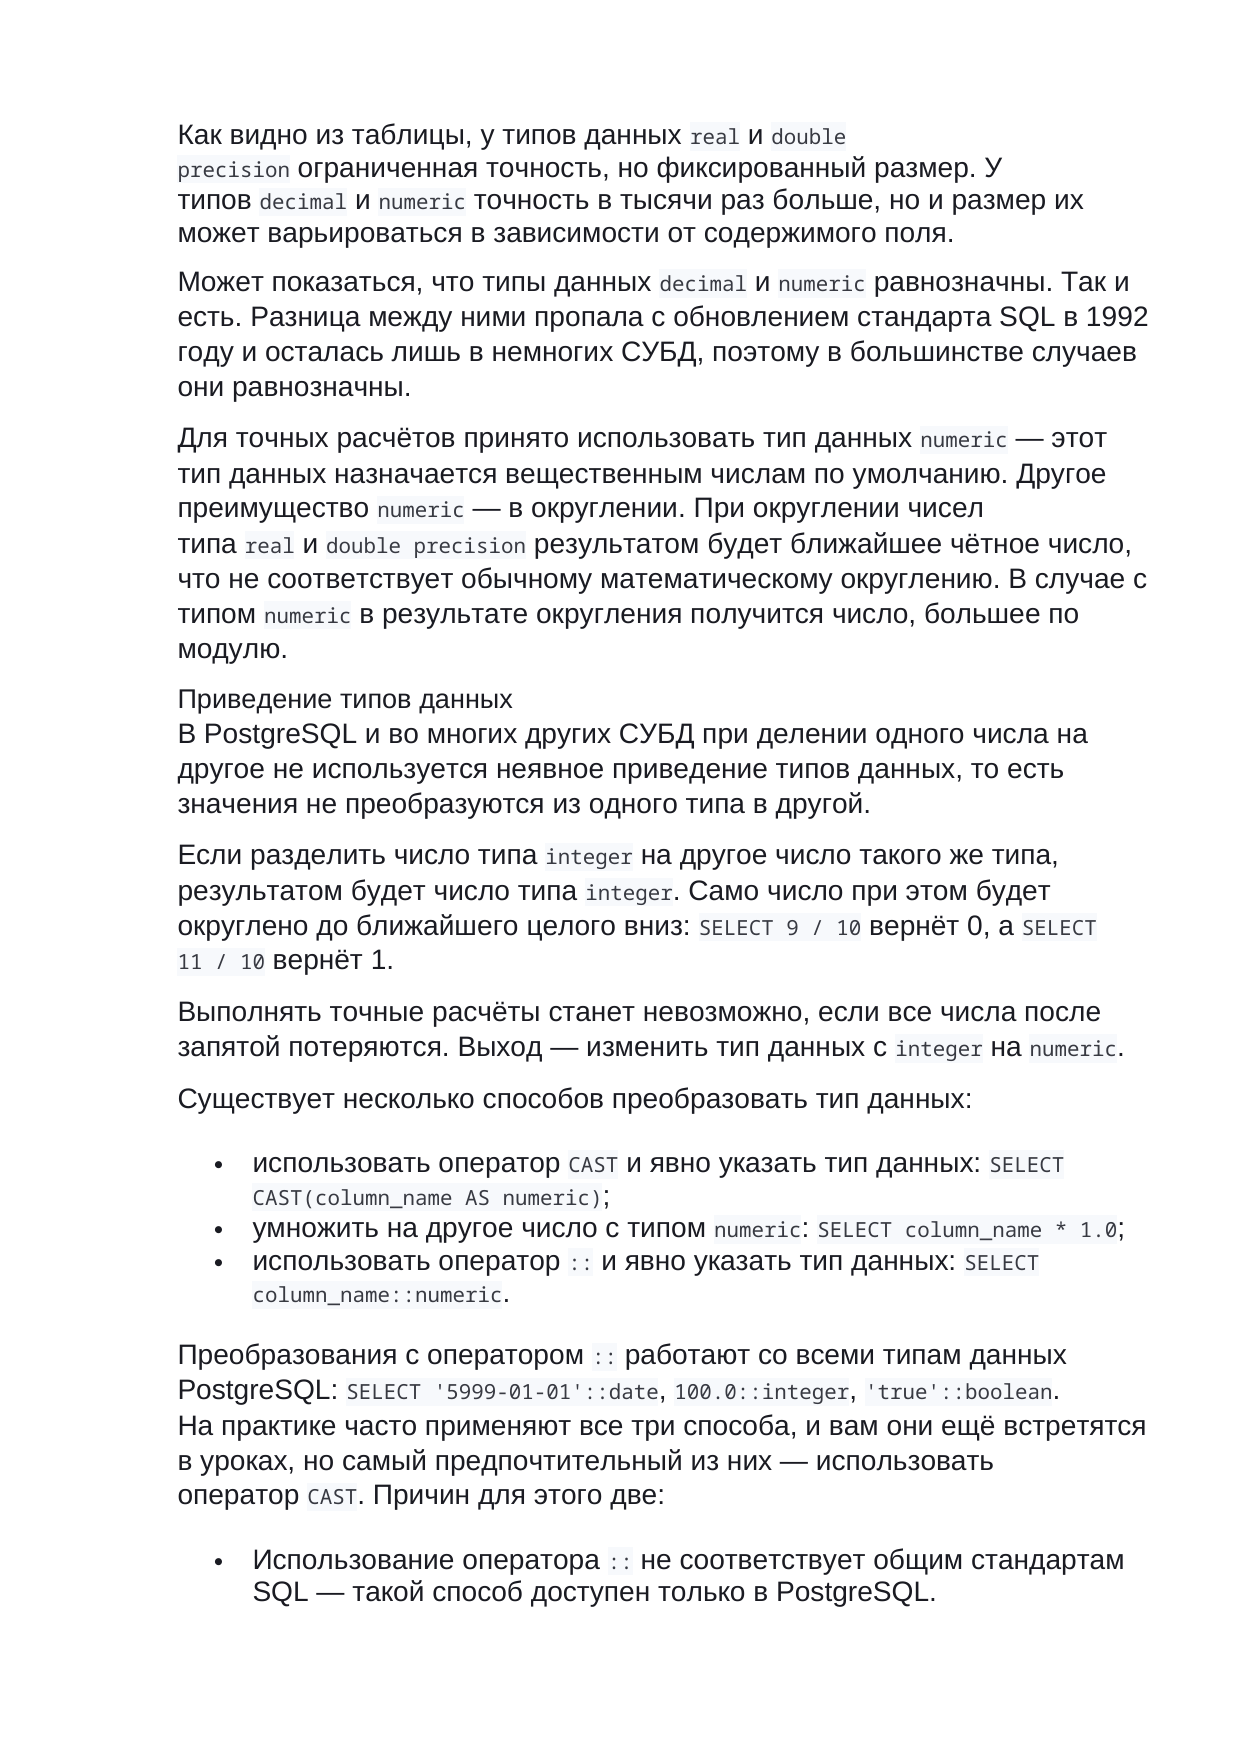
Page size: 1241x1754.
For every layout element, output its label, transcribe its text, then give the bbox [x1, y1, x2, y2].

text Как видно из таблицы, у типов данных real и double precision ограниченная точность, но фиксированный размер. У типов decimal и numeric точность в тысячи раз больше, но и размер их может варьироваться в зависимости от содержимого поля. [177, 118, 1152, 248]
text Для точных расчётов принято использовать тип данных numeric — этот тип данных назначается вещественным числам по умолчанию. Другое преимущество numeric — в округлении. При округлении чисел типа real и double precision результатом будет ближайшее чётное число, что не соответствует обычному математическому округлению. В случае с типом numeric в результате округления получится число, большее по модулю. [177, 421, 1152, 664]
text На практике часто применяют все три способа, и вам они ещё встретятся в уроках, но самый предпочтительный из них — использовать оператор CAST. Причин для этого две: [177, 1408, 1152, 1511]
text Преобразования с оператором :: работают со всеми типам данных PostgreSQL: SELECT '5999-01-01'::date, 100.0::integer, 'true'::boolean. [177, 1338, 1152, 1406]
text Если разделить число типа integer на другое число такого же типа, результатом будет число типа integer. Само число при этом будет округлено до ближайшего целого вниз: SELECT 9 / 10 вернёт 0, а SELECT 11 / 10 вернёт 1. [177, 838, 1152, 976]
text В PostgreSQL и во многих других СУБД при делении одного числа на другое не используется неявное приведение типов данных, то есть значения не преобразуются из одного типа в другой. [177, 717, 1152, 819]
text Существует несколько способов преобразовать тип данных: [177, 1082, 1152, 1114]
subtitle Приведение типов данных [177, 683, 1152, 714]
list умножить на другое число с типом numeric: SELECT column_name * 1.0; [215, 1211, 1152, 1244]
list использовать оператор CAST и явно указать тип данных: SELECT CAST(column_name AS numeric); [215, 1146, 1152, 1211]
list Использование оператора :: не соответствует общим стандартам SQL — такой способ доступен только в PostgreSQL. [215, 1543, 1152, 1608]
text Может показаться, что типы данных decimal и numeric равнозначны. Так и есть. Разница между ними пропала c обновлением стандарта SQL в 1992 году и осталась лишь в немногих СУБД, поэтому в большинстве случаев они равнозначны. [177, 265, 1152, 402]
text Выполнять точные расчёты станет невозможно, если все числа после запятой потеряются. Выход — изменить тип данных с integer на numeric. [177, 995, 1152, 1063]
list использовать оператор :: и явно указать тип данных: SELECT column_name::numeric. [215, 1244, 1152, 1309]
